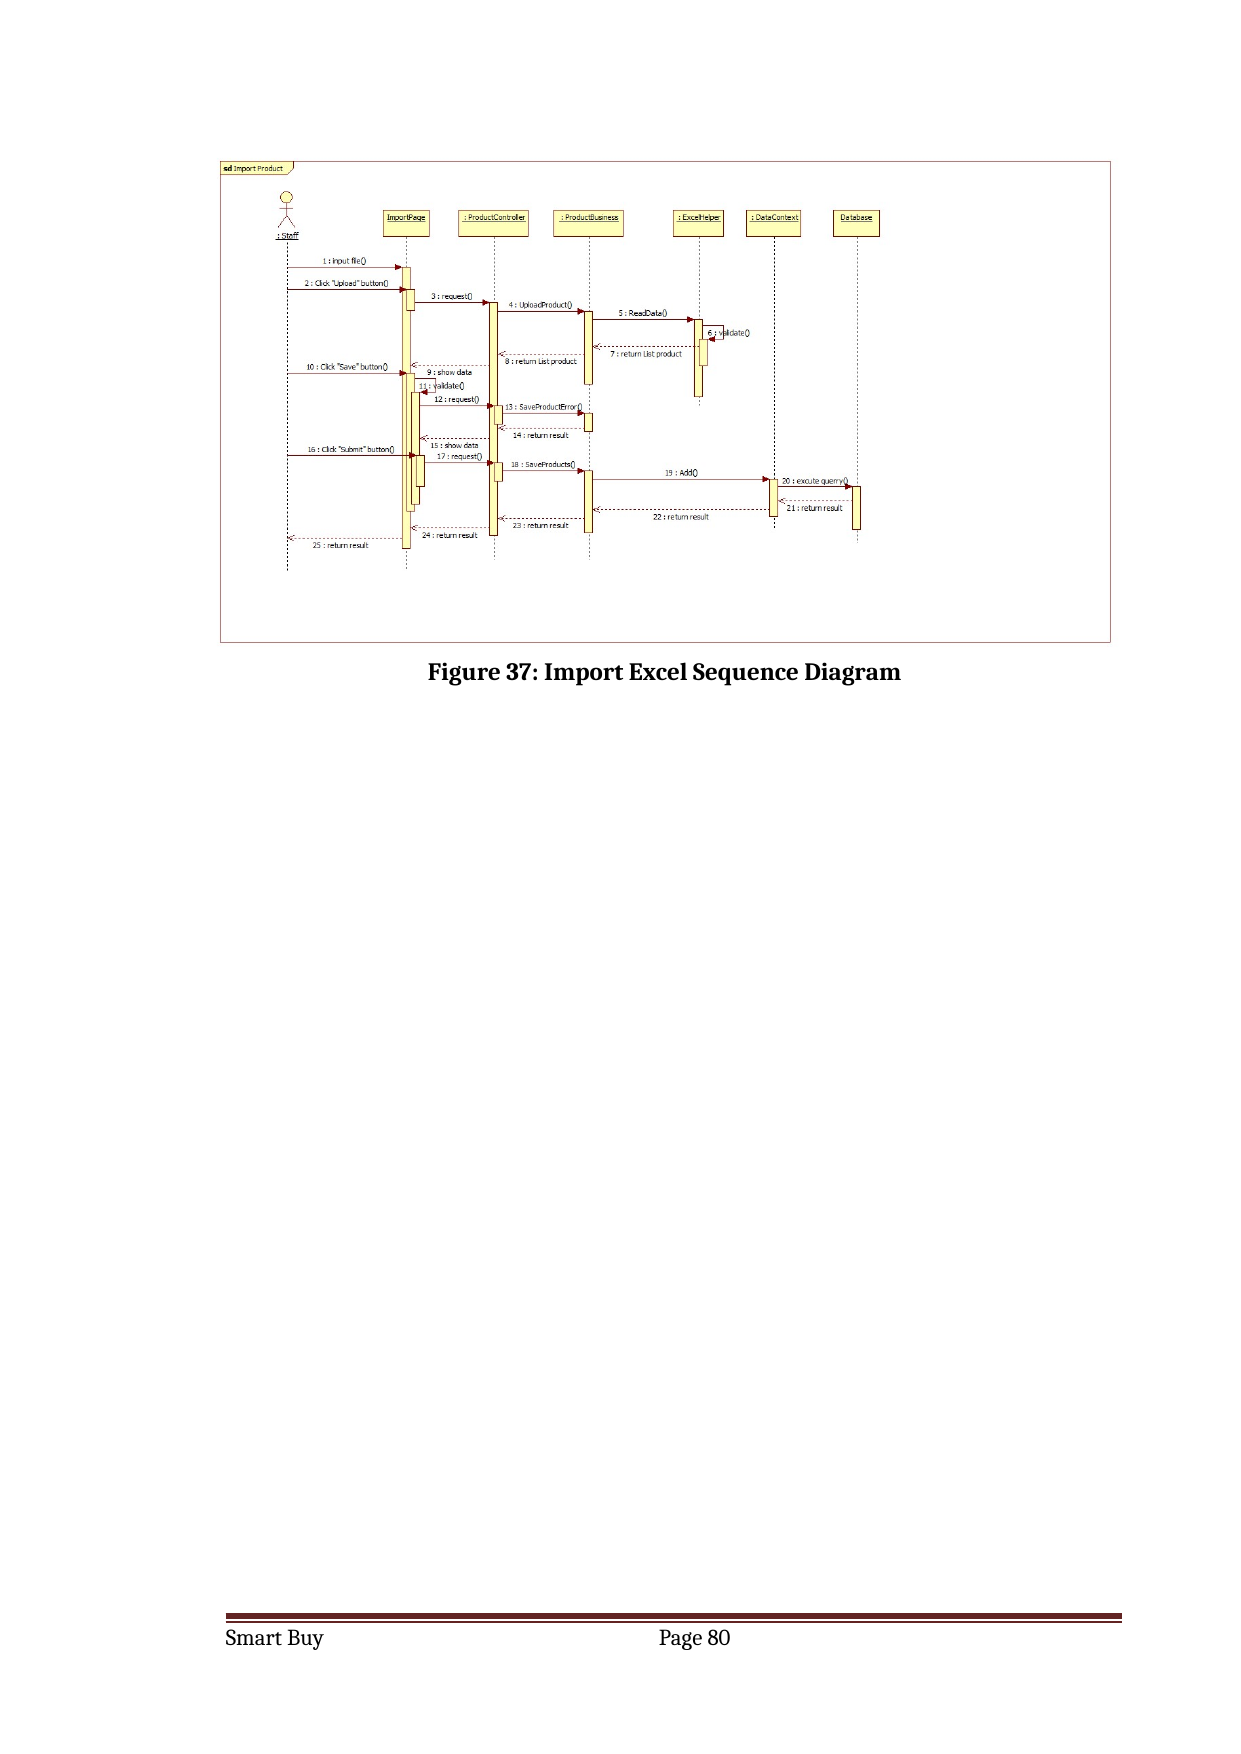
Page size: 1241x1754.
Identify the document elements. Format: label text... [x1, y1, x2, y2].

picture [206, 147, 1123, 655]
text Figure 37: Import Excel Sequence Diagram [207, 658, 1122, 687]
